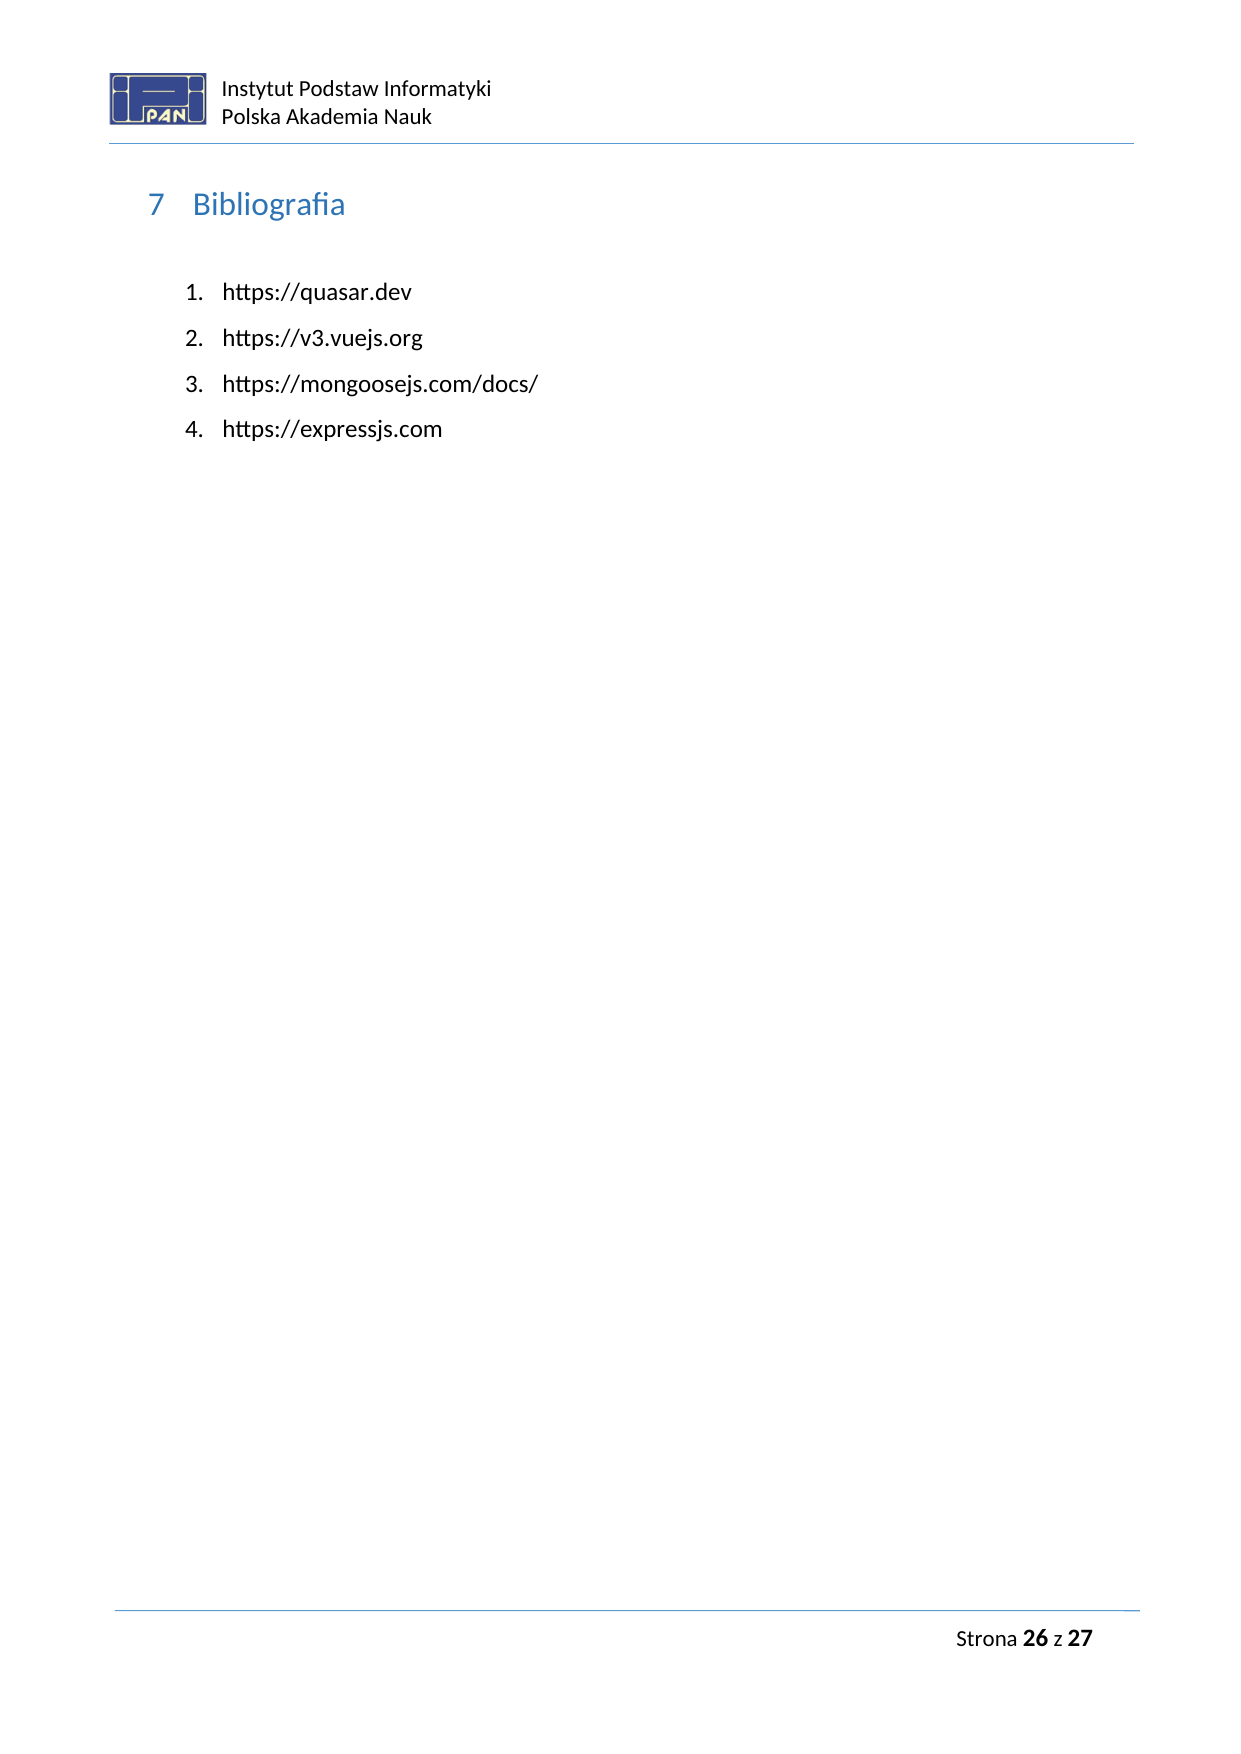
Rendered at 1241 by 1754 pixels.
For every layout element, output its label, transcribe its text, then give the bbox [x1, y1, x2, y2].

picture [109, 73, 207, 125]
list https://expressjs.com [185, 413, 1093, 444]
list https://mongoosejs.com/docs/ [185, 368, 1093, 398]
list https://quasar.dev [185, 276, 1093, 307]
subtitle Bibliografia [148, 183, 1093, 223]
list https://v3.vuejs.org [185, 322, 1093, 353]
